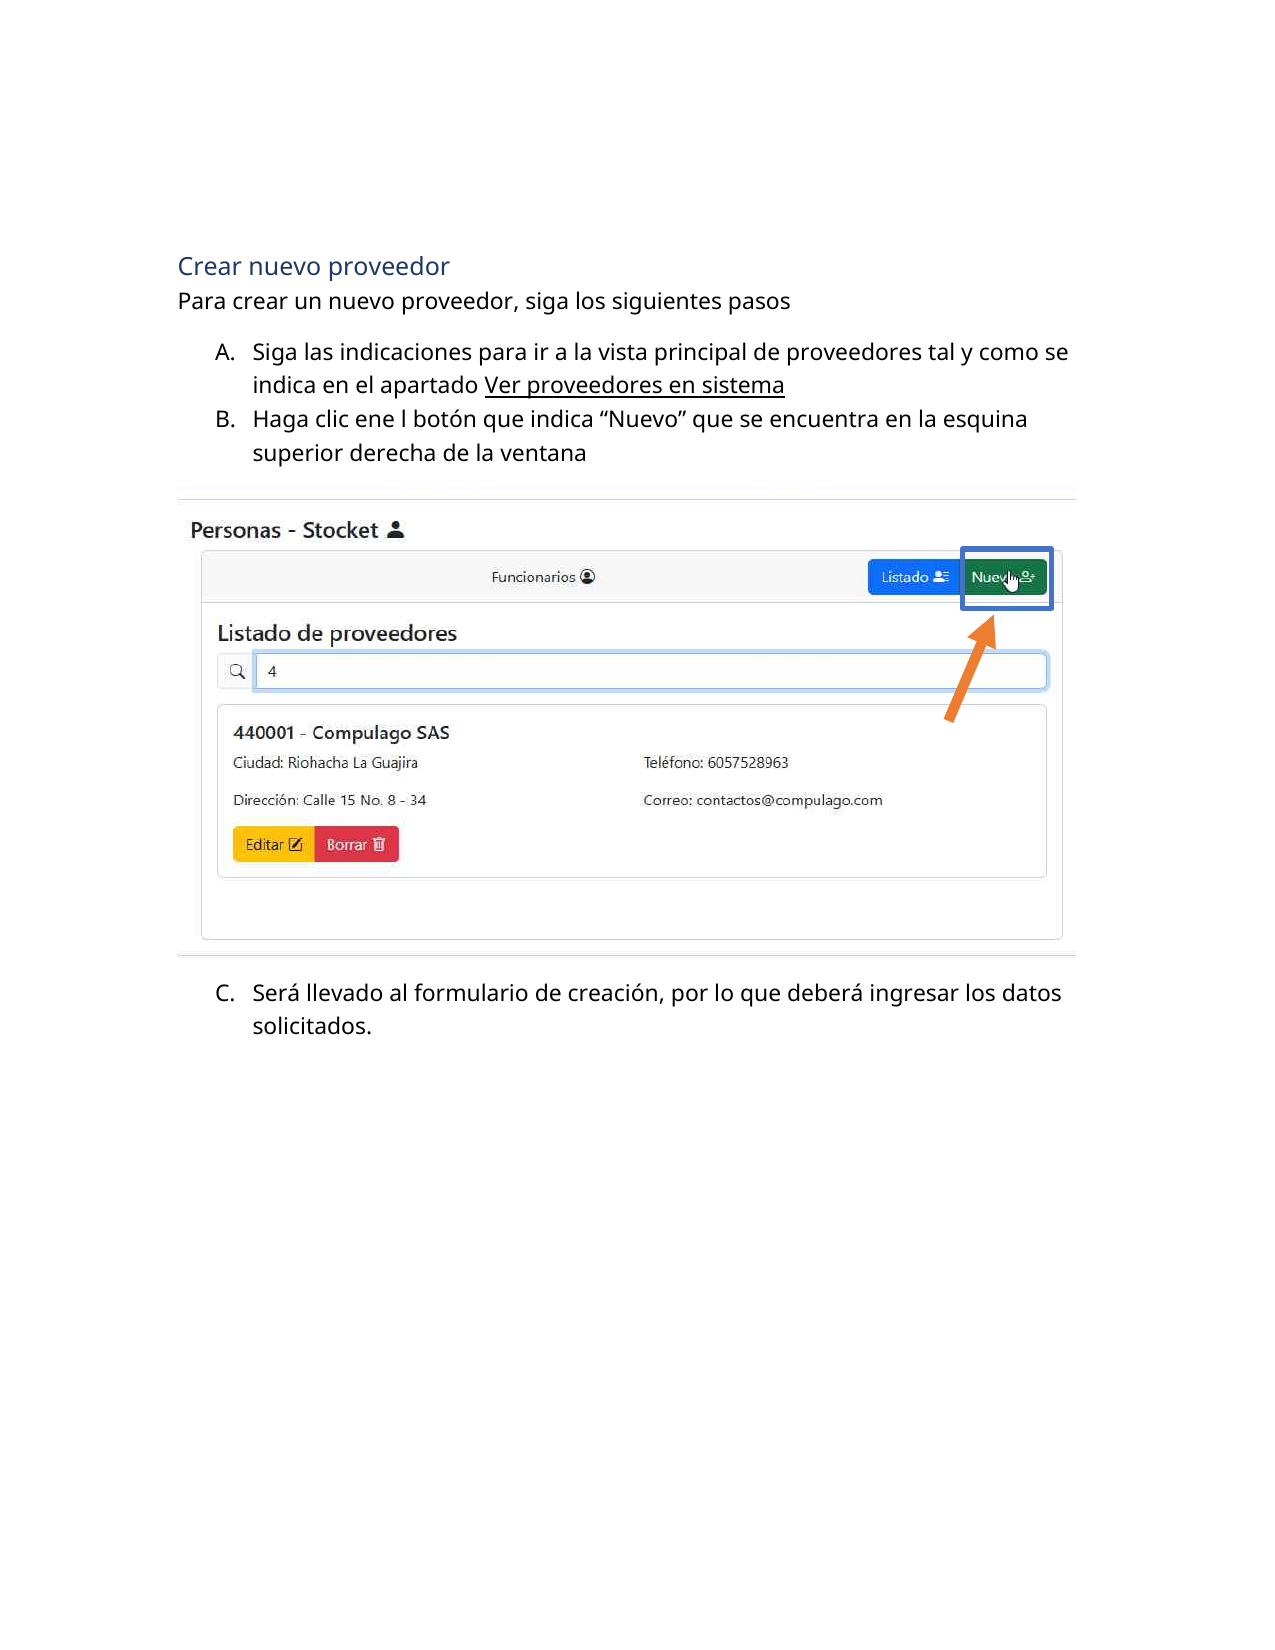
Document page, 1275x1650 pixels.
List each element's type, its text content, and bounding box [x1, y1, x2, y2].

list Haga clic ene l botón que indica “Nuevo” que se encuentra en la esquina superior derecha de la ventana [215, 403, 1098, 468]
subtitle Crear nuevo proveedor [177, 248, 1098, 282]
text Para crear un nuevo proveedor, siga los siguientes pasos [177, 285, 1098, 316]
list Siga las indicaciones para ir a la vista principal de proveedores tal y como se indica en el apartado Ver proveedores en sistema [215, 336, 1098, 401]
list Será llevado al formulario de creación, por lo que deberá ingresar los datos solicitados. [215, 976, 1098, 1041]
picture [177, 487, 1077, 958]
